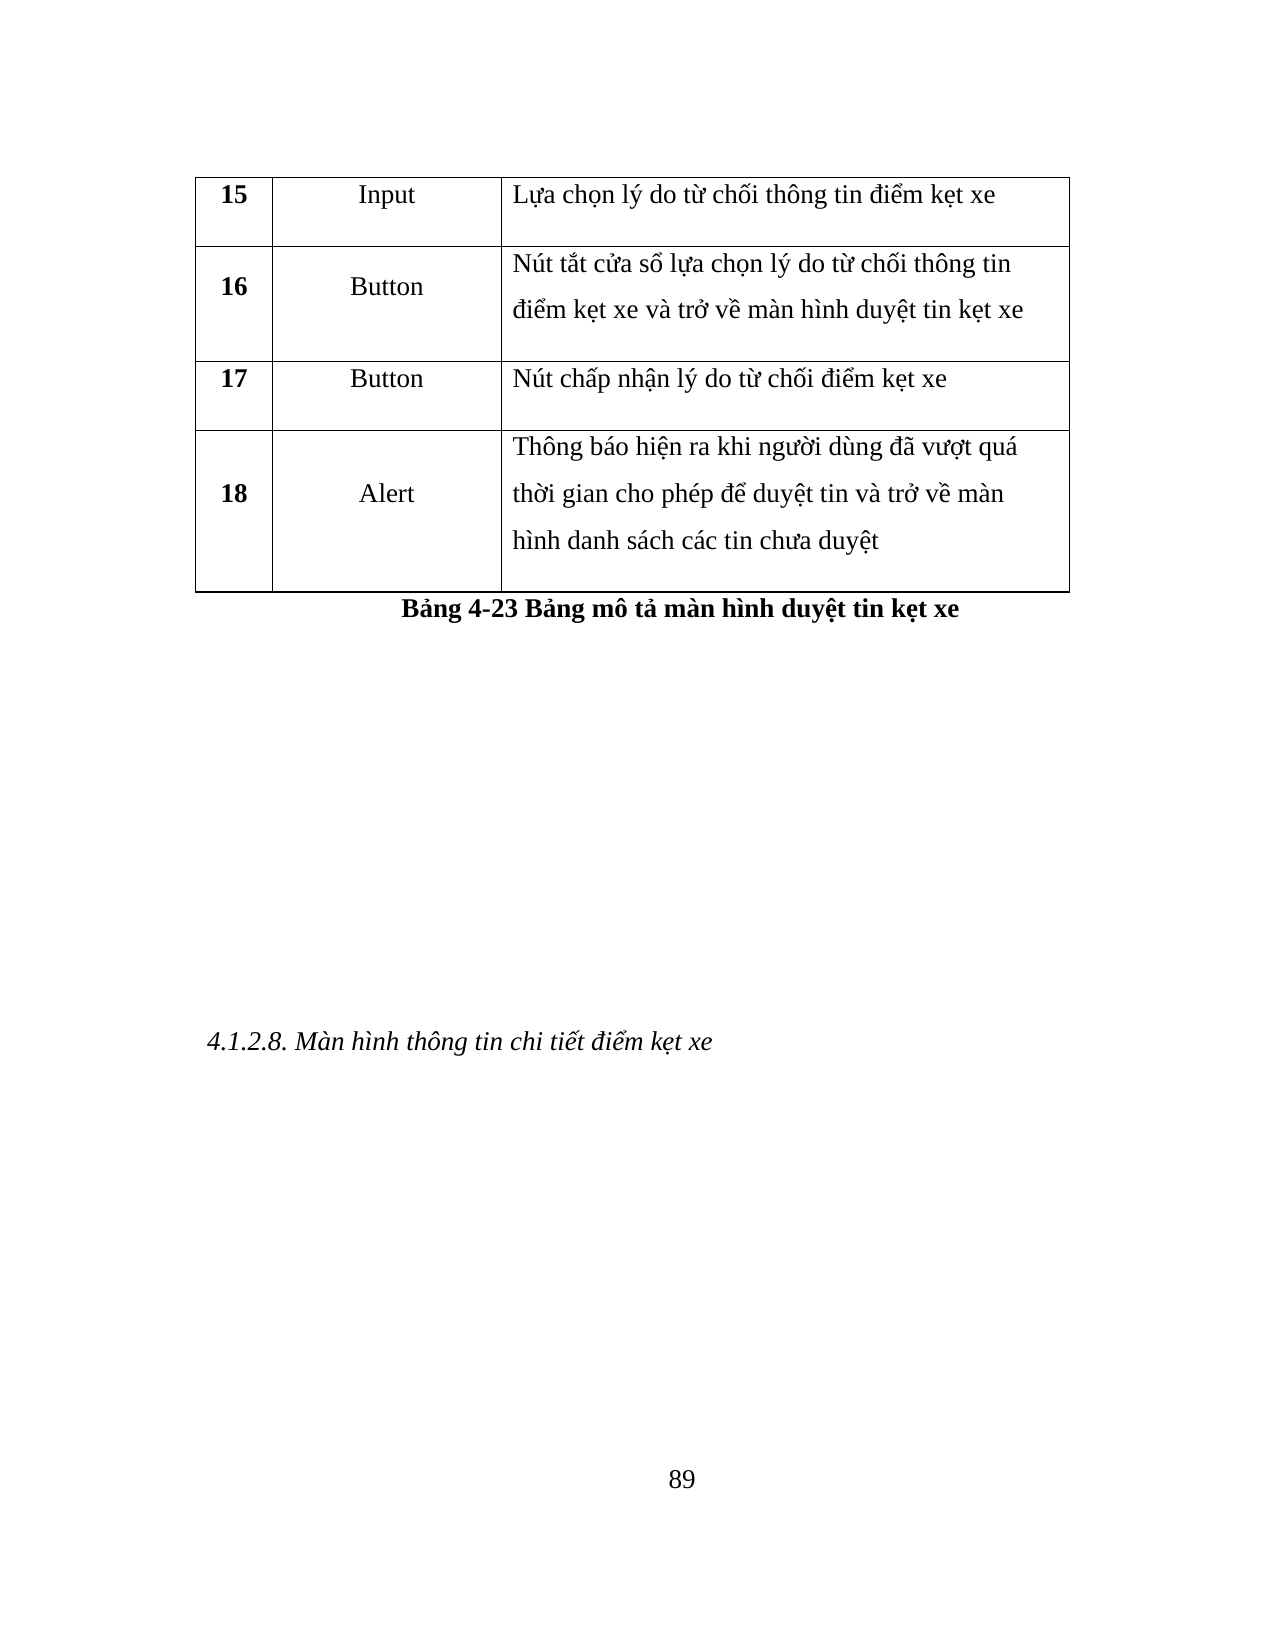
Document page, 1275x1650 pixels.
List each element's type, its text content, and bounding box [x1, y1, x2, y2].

table_cell Input [273, 178, 501, 246]
text Bảng 4-9 Bảng mô tả màn hình duyệt tin kẹt xe [207, 592, 1154, 623]
table_cell Nút tắt cửa sổ lựa chọn lý do từ chối thông tin điểm kẹt xe và trở về màn hình duyệt tin kẹt xe [502, 247, 1069, 361]
table_cell Button [273, 362, 501, 429]
table_cell 17 [196, 362, 272, 429]
table_cell 18 [196, 431, 272, 591]
text 4.1.2.8. Màn hình thông tin chi tiết điểm kẹt xe [207, 1025, 1157, 1056]
table_cell Thông báo hiện ra khi người dùng đã vượt quá thời gian cho phép để duyệt tin và trở về màn hình danh sách các tin chưa duyệt [502, 431, 1069, 591]
table_cell 16 [196, 247, 272, 361]
table_cell 15 [196, 178, 272, 246]
table_cell Alert [273, 431, 501, 591]
table_cell Nút chấp nhận lý do từ chối điểm kẹt xe [502, 362, 1069, 429]
table_cell Button [273, 247, 501, 361]
table_cell Lựa chọn lý do từ chối thông tin điểm kẹt xe [502, 178, 1069, 246]
